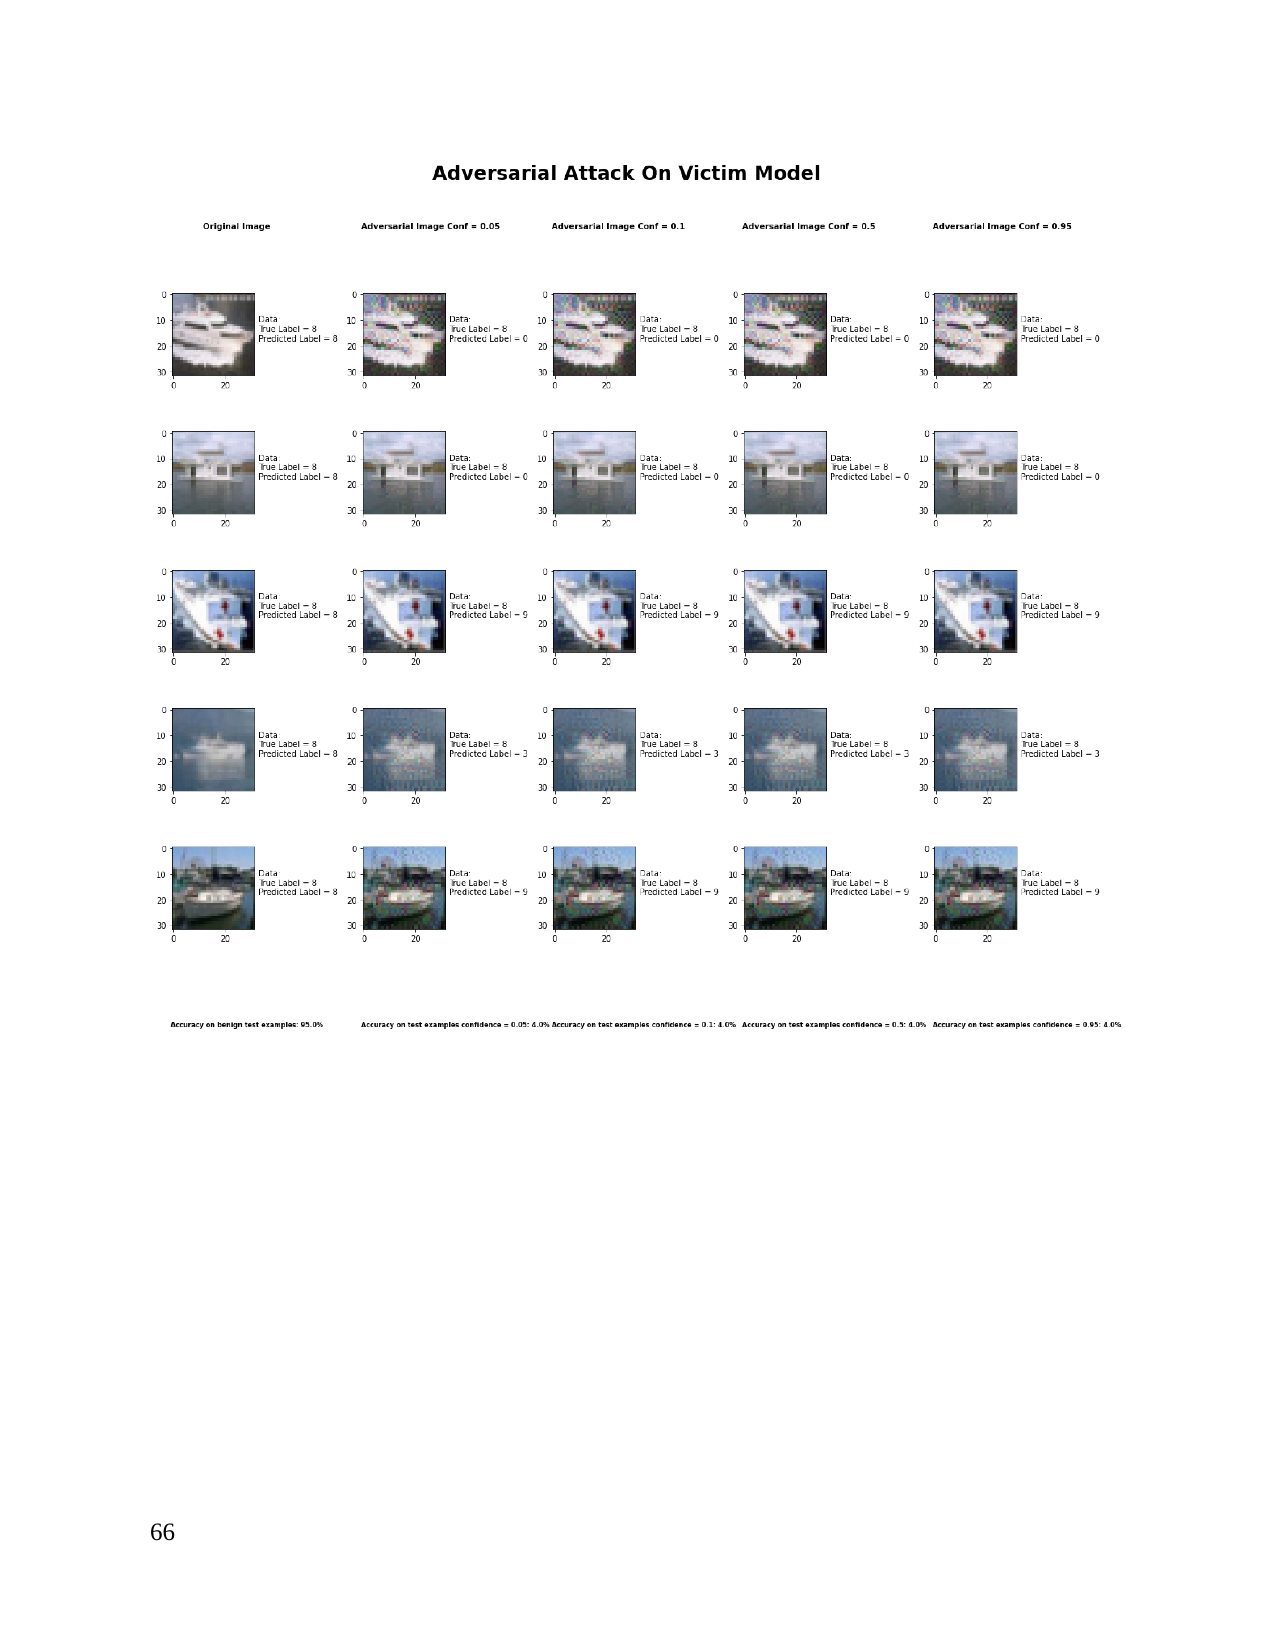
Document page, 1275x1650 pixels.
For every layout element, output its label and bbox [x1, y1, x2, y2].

picture [150, 150, 1125, 1073]
